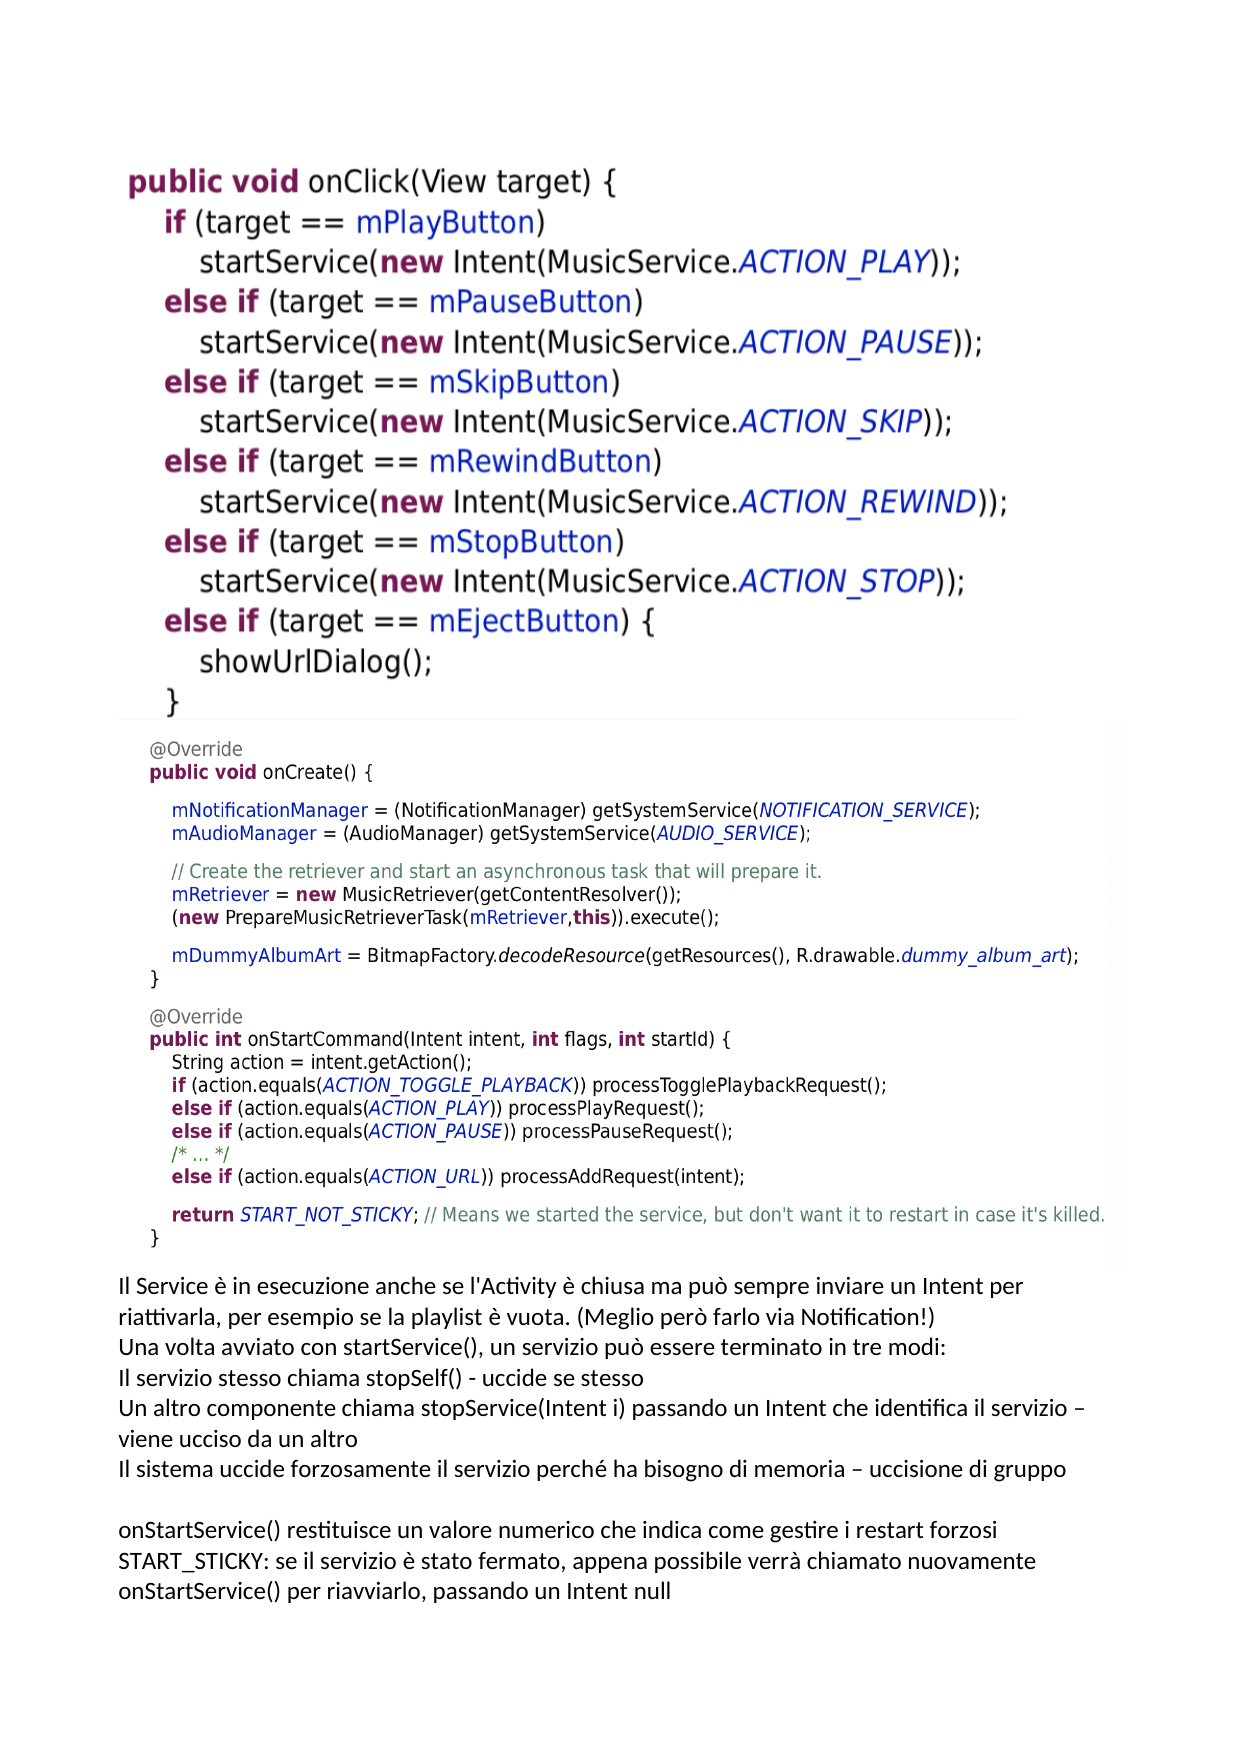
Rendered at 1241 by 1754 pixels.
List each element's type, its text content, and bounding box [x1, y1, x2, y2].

text Il servizio stesso chiama stopSelf() - uccide se stesso [118, 1362, 1122, 1392]
text onStartService() restituisce un valore numerico che indica come gestire i restart forzosi [118, 1514, 1122, 1545]
picture [118, 147, 1122, 1271]
text Una volta avviato con startService(), un servizio può essere terminato in tre modi: [118, 1331, 1122, 1362]
text Il sistema uccide forzosamente il servizio perché ha bisogno di memoria – uccisione di gruppo [118, 1453, 1122, 1484]
text Un altro componente chiama stopService(Intent i) passando un Intent che identifica il servizio – viene ucciso da un altro [118, 1392, 1122, 1453]
text START_STICKY: se il servizio è stato fermato, appena possibile verrà chiamato nuovamente onStartService() per riavviarlo, passando un Intent null [118, 1545, 1122, 1606]
text Il Service è in esecuzione anche se l'Activity è chiusa ma può sempre inviare un Intent per riattivarla, per esempio se la playlist è vuota. (Meglio però farlo via Notification!) [118, 1271, 1122, 1331]
